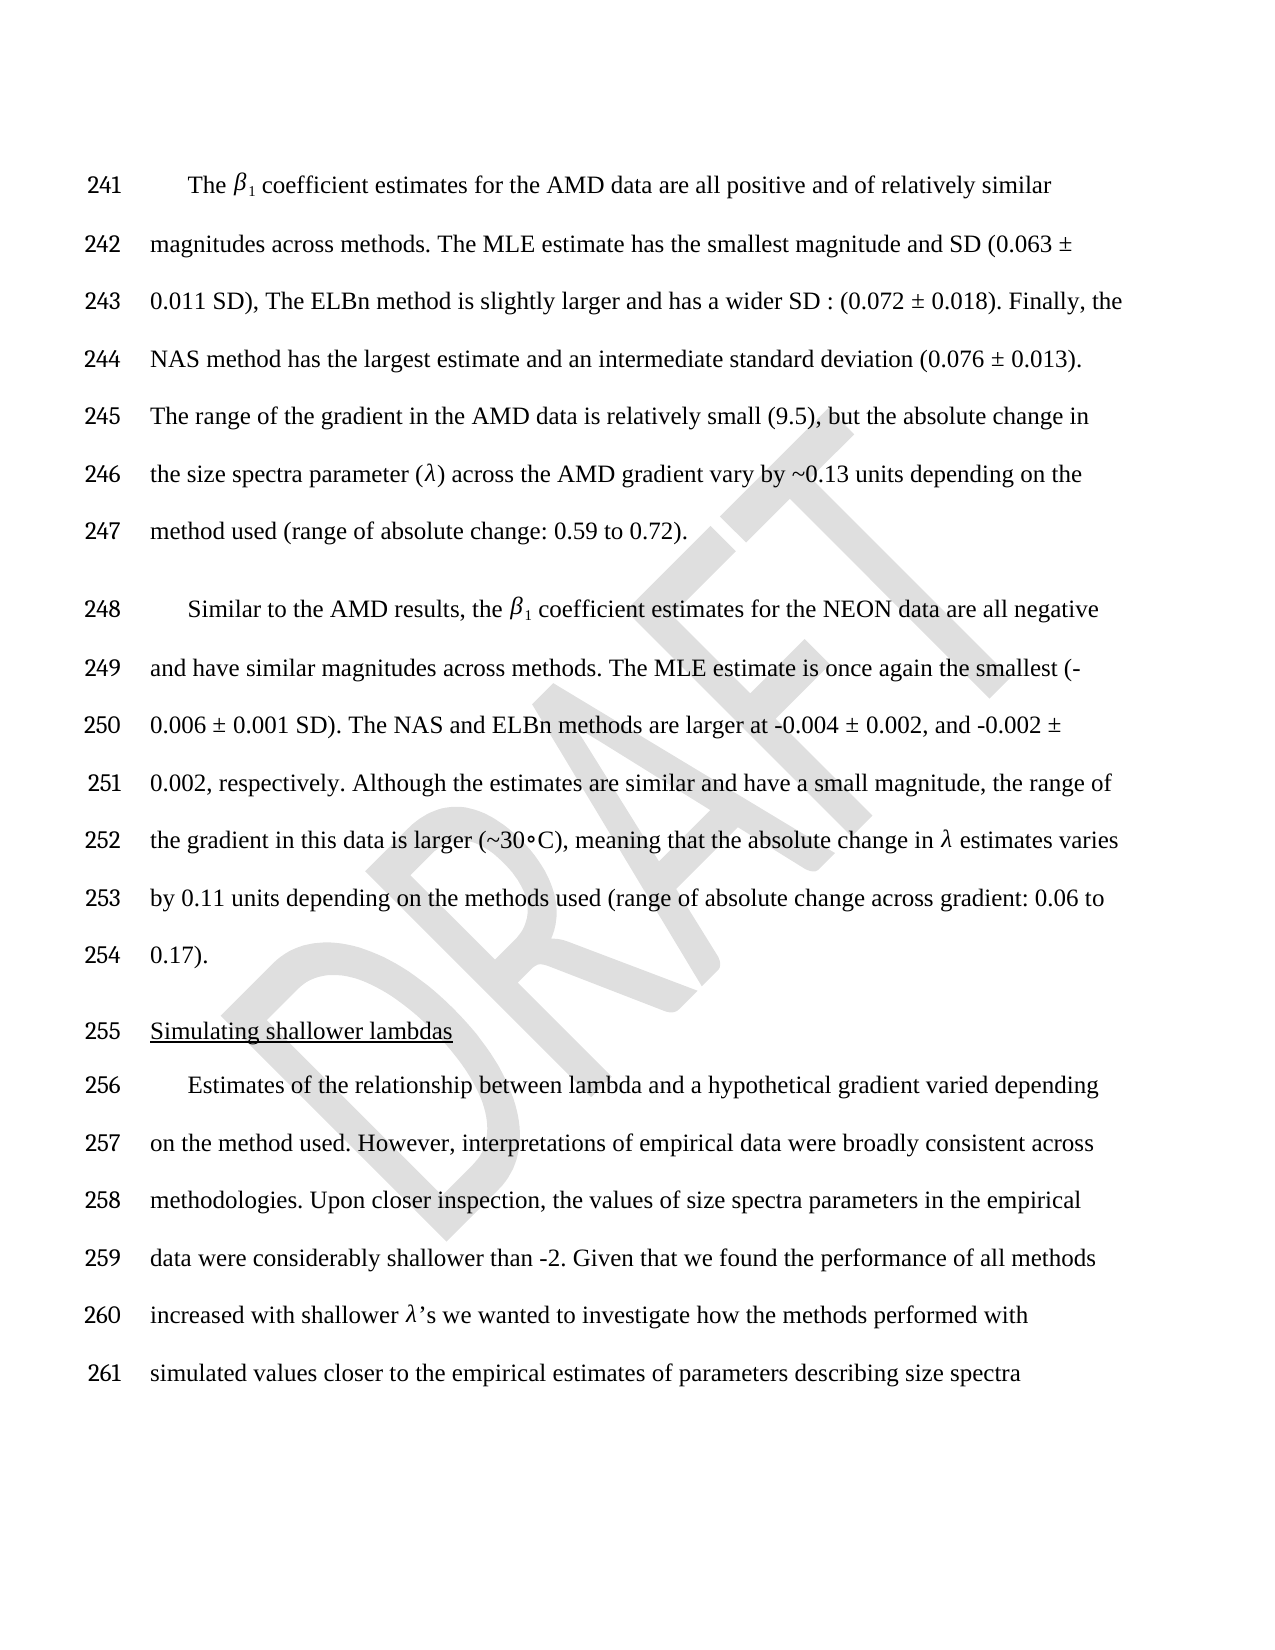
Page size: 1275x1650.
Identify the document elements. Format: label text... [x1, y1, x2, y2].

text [150, 1070, 1125, 1386]
subtitle Simulating shallower lambdas [150, 1016, 1125, 1045]
text Similar to the AMD results, the coefficient estimates for the NEON data are all negative and have similar magnitudes across methods. The MLE estimate is once again the smallest (-0.006 0.001 SD). The NAS and ELBn methods are larger at -0.004 0.002, and -0.002 0.002, respectively. Although the estimates are similar and have a small magnitude, the range of the gradient in this data is larger (~30C), meaning that the absolute change in estimates varies by 0.11 units depending on the methods used (range of absolute change across gradient: 0.06 to 0.17). [150, 593, 1125, 969]
text The coefficient estimates for the AMD data are all positive and of relatively similar magnitudes across methods. The MLE estimate has the smallest magnitude and SD (0.063 0.011 SD), The ELBn method is slightly larger and has a wider SD : (0.072 0.018). Finally, the NAS method has the largest estimate and an intermediate standard deviation (0.076 0.013). The range of the gradient in the AMD data is relatively small (9.5), but the absolute change in the size spectra parameter () across the AMD gradient vary by ~0.13 units depending on the method used (range of absolute change: 0.59 to 0.72). [150, 169, 1125, 545]
